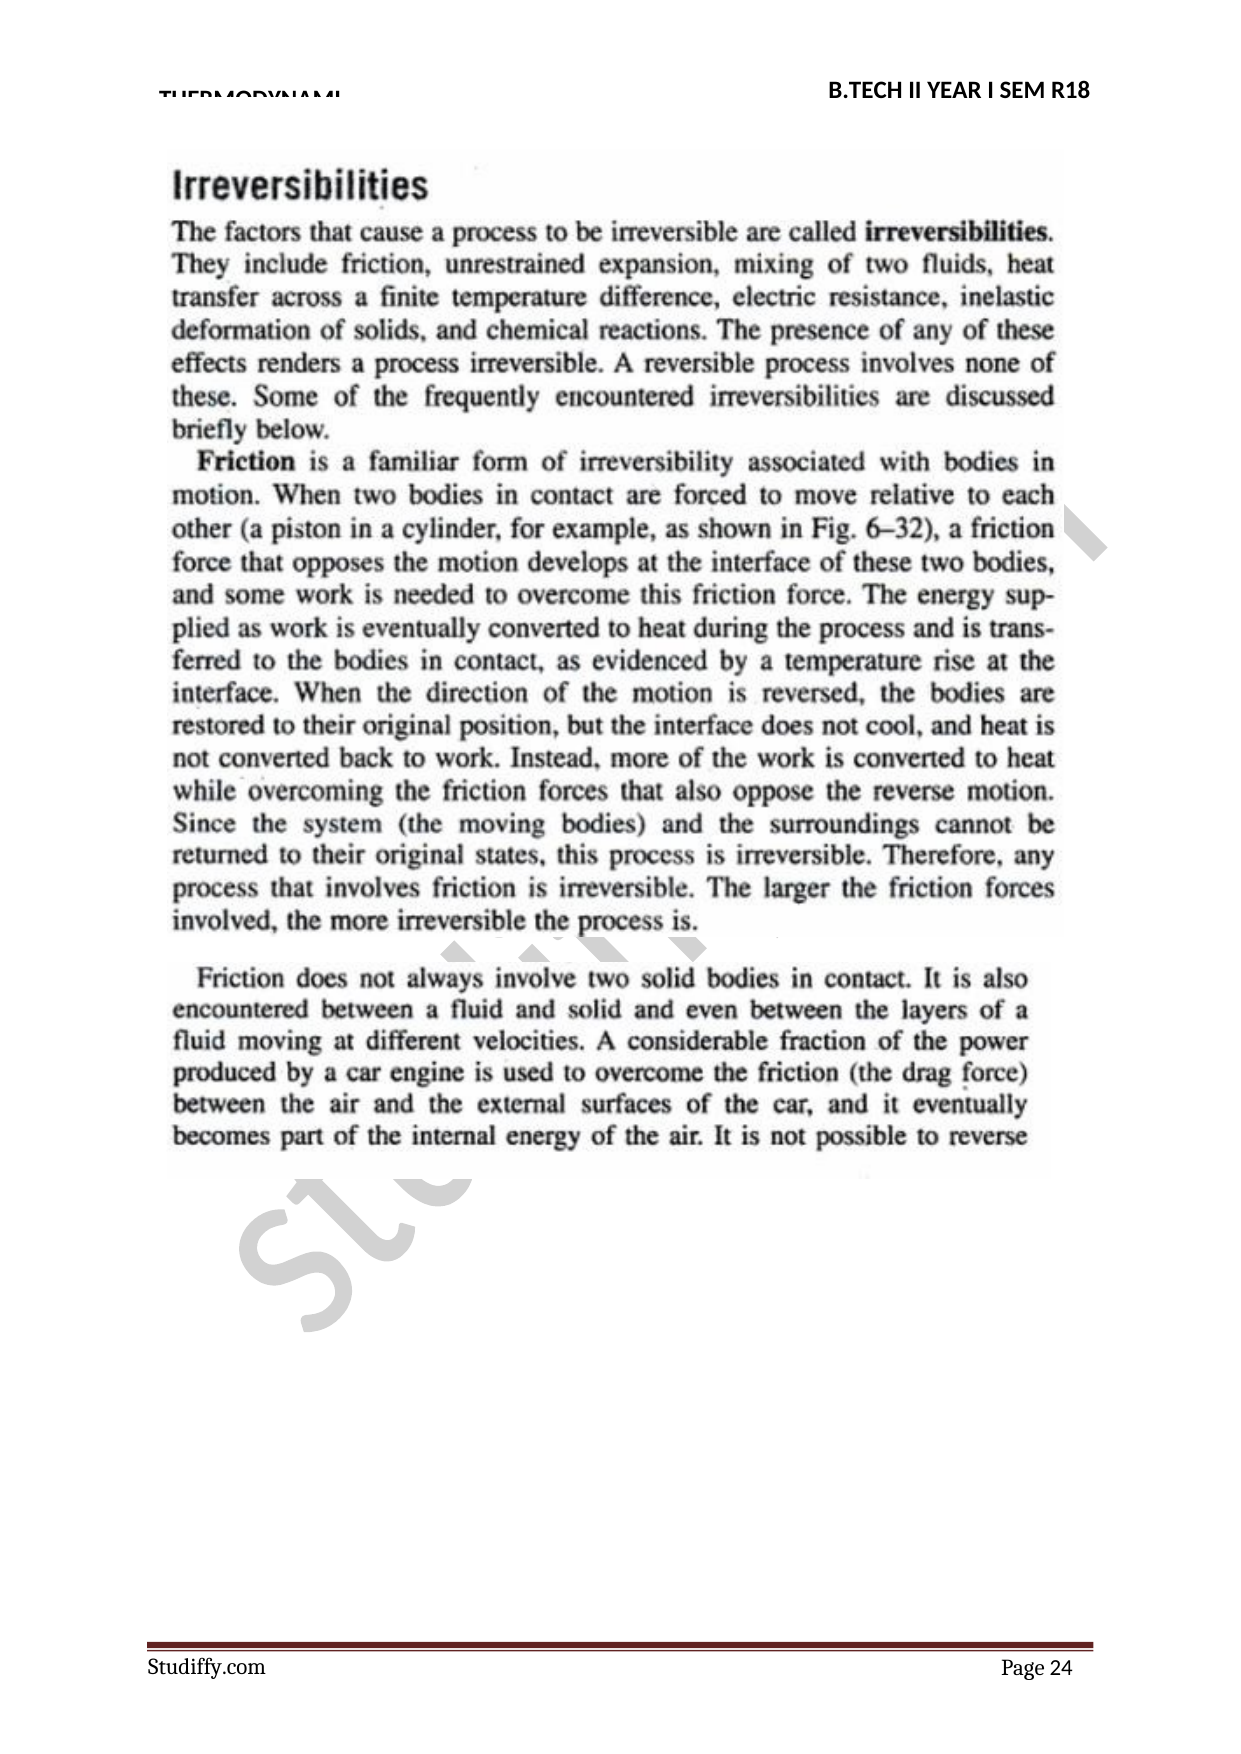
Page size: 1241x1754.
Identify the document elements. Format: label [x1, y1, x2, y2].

picture [167, 149, 1064, 937]
picture [166, 962, 1052, 1179]
